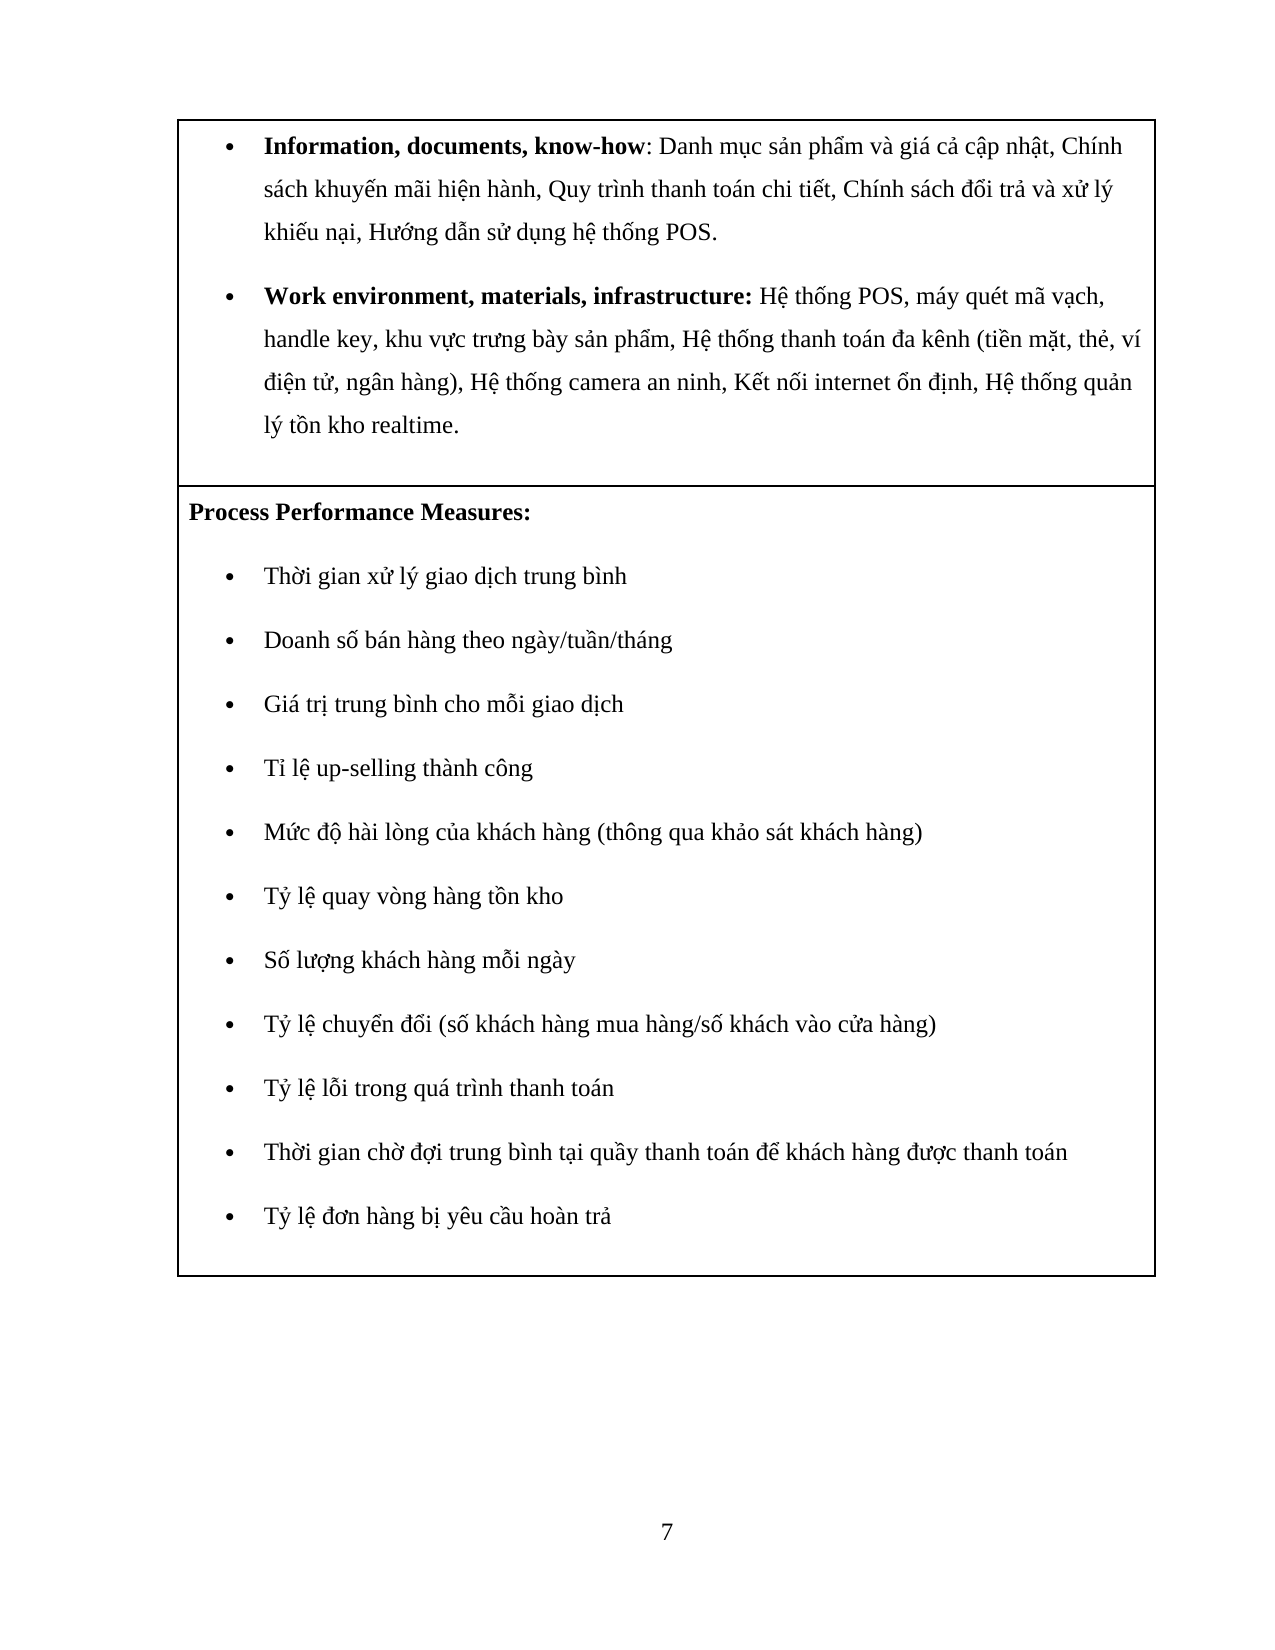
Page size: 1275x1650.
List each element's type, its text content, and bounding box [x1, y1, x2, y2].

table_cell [179, 121, 1154, 485]
table_cell Process Performance Measures: Thời gian xử lý giao dịch trung bình Doanh số bán hàng theo ngày/tuần/tháng Giá trị trung bình cho mỗi giao dịch Tỉ lệ up-selling thành công Mức độ hài lòng của khách hàng (thông qua khảo sát khách hàng) Tỷ lệ quay vòng hàng tồn kho Số lượng khách hàng mỗi ngày Tỷ lệ chuyển đổi (số khách hàng mua hàng/số khách vào cửa hàng) Tỷ lệ lỗi trong quá trình thanh toán Thời gian chờ đợi trung bình tại quầy thanh toán để khách hàng được thanh toán Tỷ lệ đơn hàng bị yêu cầu hoàn trả [179, 487, 1154, 1275]
